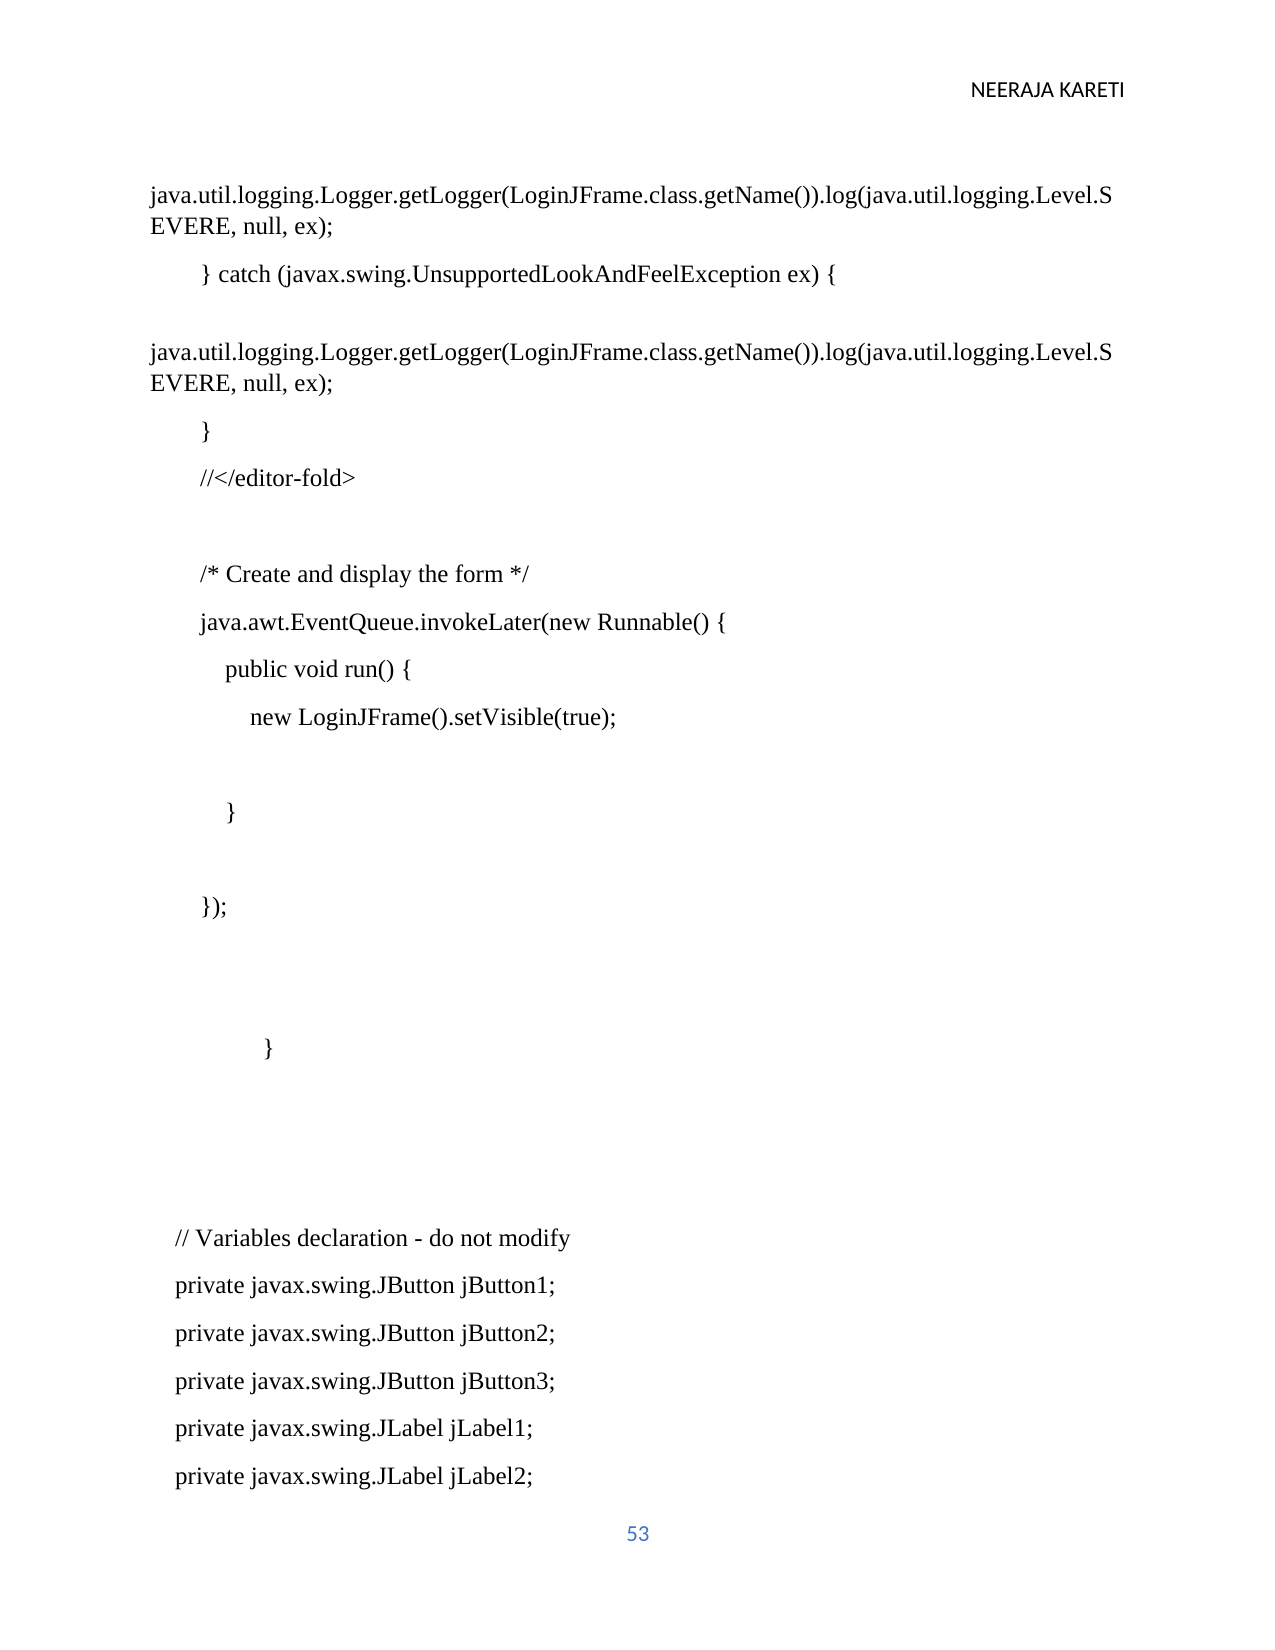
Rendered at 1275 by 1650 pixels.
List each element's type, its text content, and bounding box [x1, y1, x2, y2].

text // Variables declaration - do not modify [150, 1223, 1125, 1251]
text java.awt.EventQueue.invokeLater(new Runnable() { [150, 607, 1125, 635]
text //</editor-fold> [150, 463, 1125, 492]
text private javax.swing.JLabel jLabel2; [150, 1461, 1125, 1490]
text new LoginJFrame().setVisible(true); [150, 702, 1125, 731]
text public void run() { [150, 654, 1125, 683]
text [150, 150, 1125, 240]
text /* Create and display the form */ [150, 559, 1125, 588]
text private javax.swing.JButton jButton1; [150, 1270, 1125, 1299]
text }); [150, 891, 1125, 920]
text private javax.swing.JButton jButton2; [150, 1318, 1125, 1347]
text } [150, 797, 1125, 825]
text java.util.logging.Logger.getLogger(LoginJFrame.class.getName()).log(java.util.logging.Level.SEVERE, null, ex); [150, 307, 1125, 397]
text private javax.swing.JButton jButton3; [150, 1366, 1125, 1394]
text } catch (javax.swing.UnsupportedLookAndFeelException ex) { [150, 259, 1125, 288]
text private javax.swing.JLabel jLabel1; [150, 1413, 1125, 1442]
text } [150, 1033, 1125, 1062]
text } [150, 416, 1125, 444]
